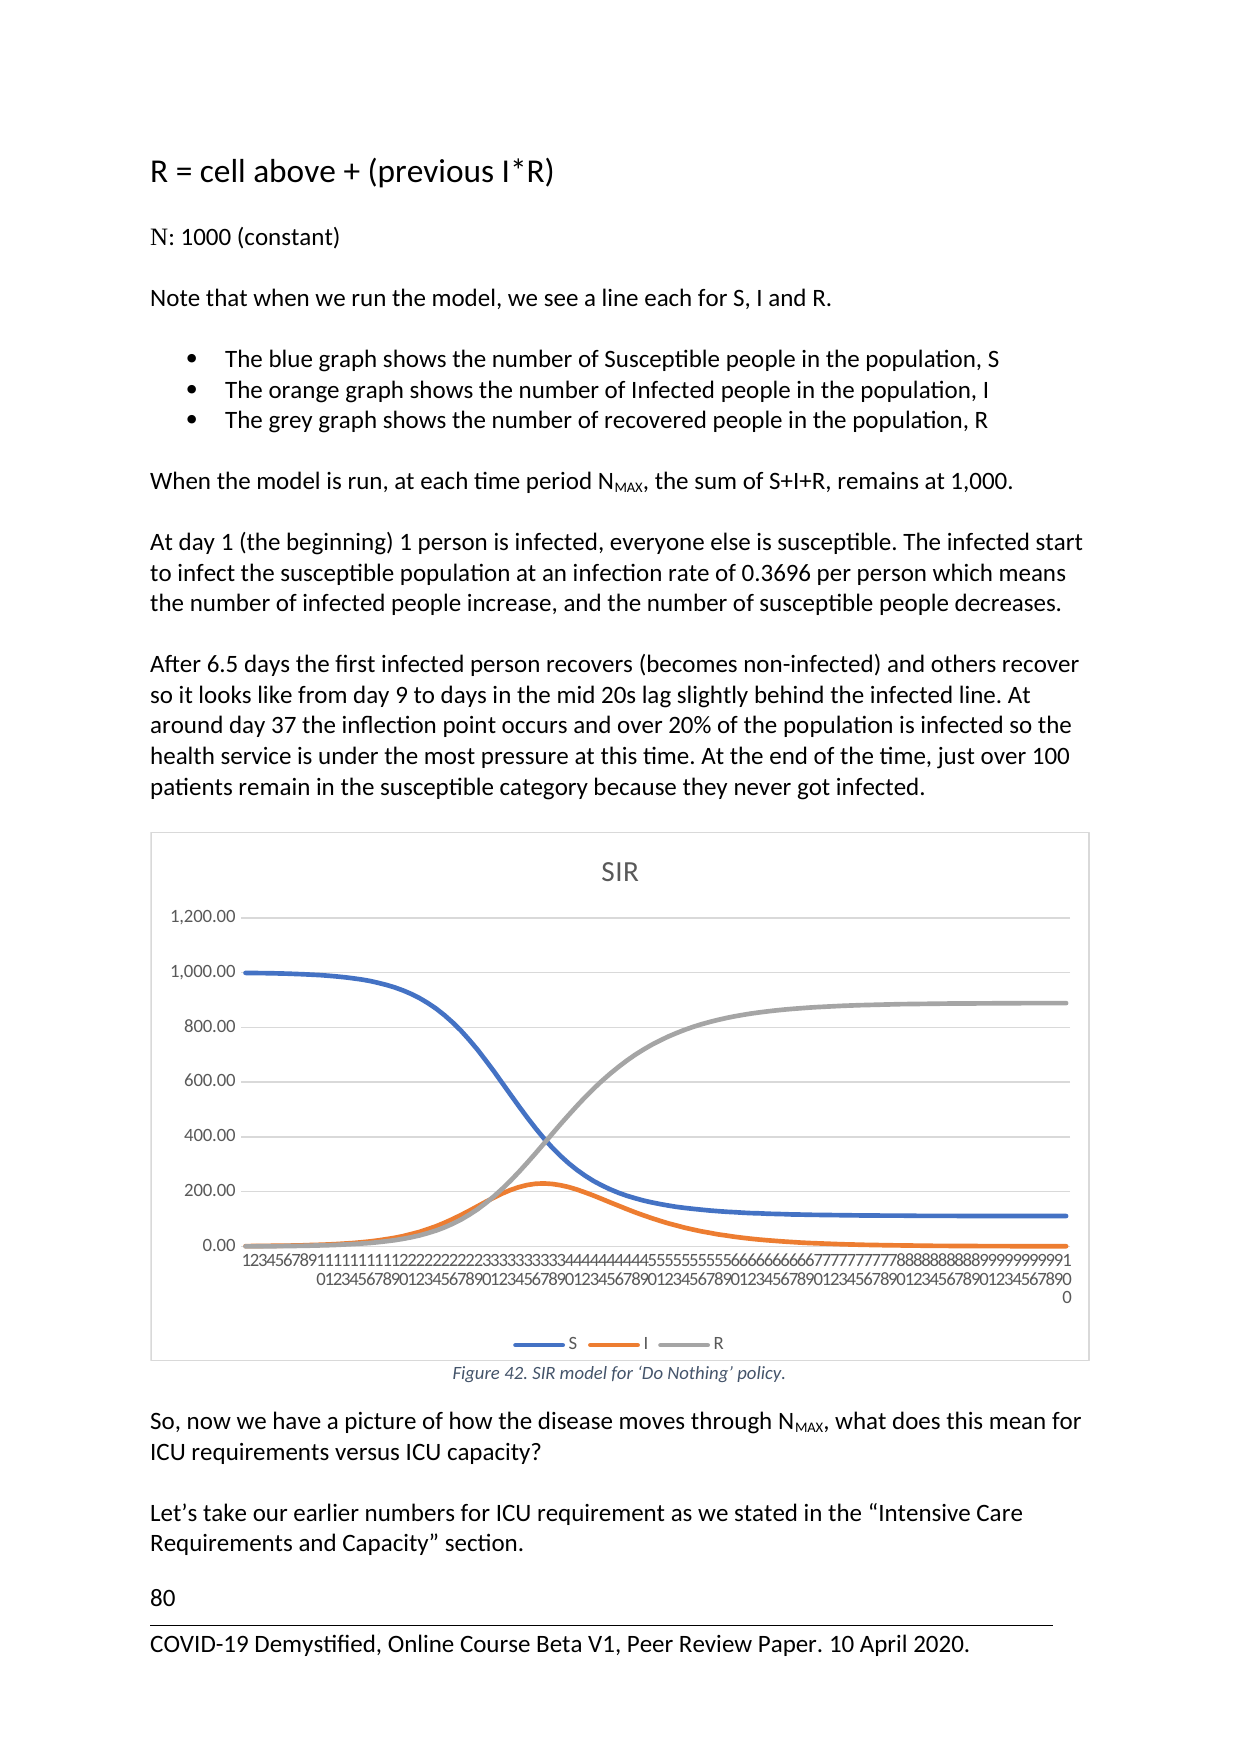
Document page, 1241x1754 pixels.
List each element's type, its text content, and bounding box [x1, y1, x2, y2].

text After 6.5 days the first infected person recovers (becomes non-infected) and others recover so it looks like from day 9 to days in the mid 20s lag slightly behind the infected line. At around day 37 the inflection point occurs and over 20% of the population is infected so the health service is under the most pressure at this time. At the end of the time, just over 100 patients remain in the susceptible category because they never got infected. [150, 648, 1090, 801]
text So, now we have a picture of how the disease moves through NMAX, what does this mean for ICU requirements versus ICU capacity? [150, 1405, 1090, 1466]
list The blue graph shows the number of Susceptible people in the population, S [187, 343, 1090, 374]
list The orange graph shows the number of Infected people in the population, I [187, 374, 1090, 404]
list The grey graph shows the number of recovered people in the population, R [187, 404, 1090, 435]
text R = cell above + (previous I*R) [150, 150, 1090, 191]
text At day 1 (the beginning) 1 person is infected, everyone else is susceptible. The infected start to infect the susceptible population at an infection rate of 0.3696 per person which means the number of infected people increase, and the number of susceptible people decreases. [150, 526, 1090, 618]
text N: 1000 (constant) [150, 221, 1090, 252]
text When the model is run, at each time period NMAX, the sum of S+I+R, remains at 1,000. [150, 465, 1090, 496]
text Figure 42. SIR model for ‘Do Nothing’ policy. [150, 1361, 1090, 1384]
text Note that when we run the model, we see a line each for S, I and R. [150, 282, 1090, 313]
text Let’s take our earlier numbers for ICU requirement as we stated in the “Intensive Care Requirements and Capacity” section. [150, 1497, 1090, 1558]
